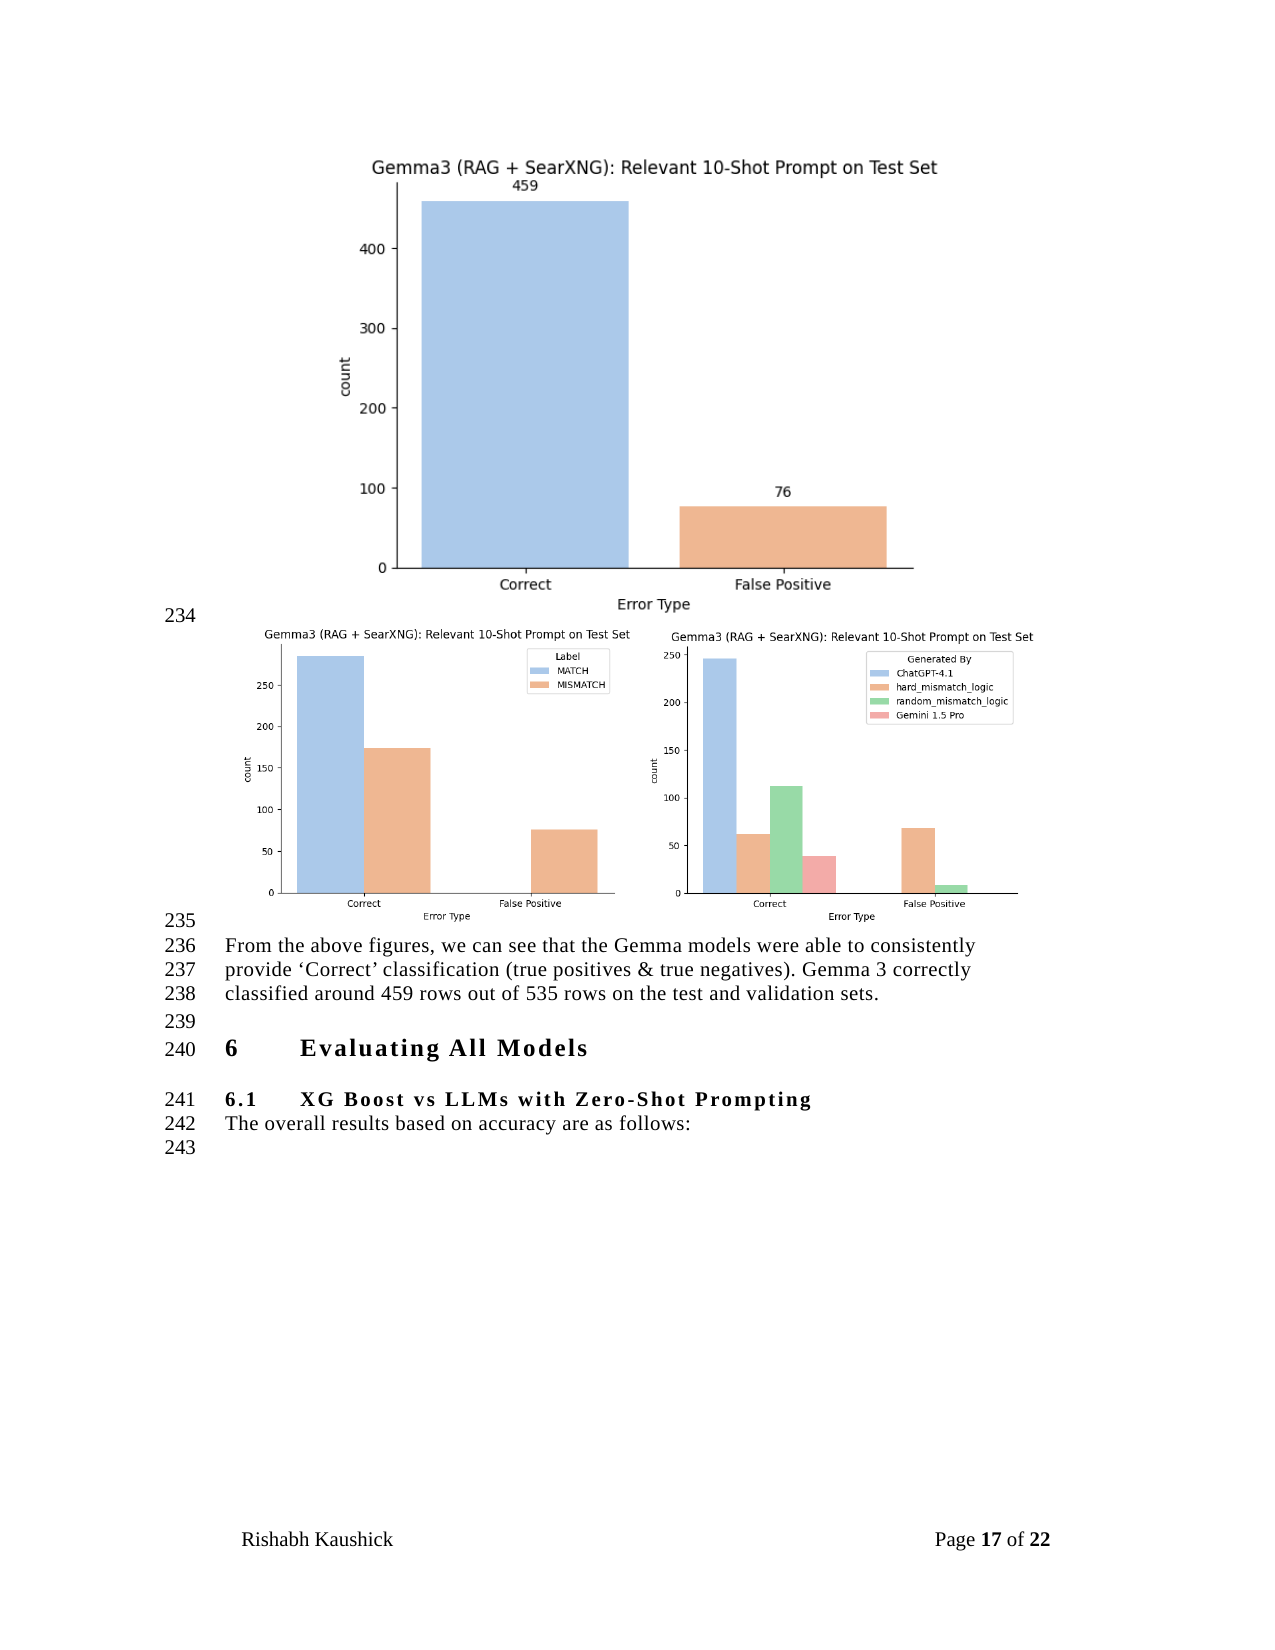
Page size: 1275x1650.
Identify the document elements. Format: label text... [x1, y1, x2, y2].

text 6 Evaluating All Models [225, 1033, 1050, 1062]
text The overall results based on accuracy are as follows: [225, 1111, 1050, 1135]
picture [236, 150, 947, 928]
picture [643, 626, 1039, 928]
text From the above figures, we can see that the Gemma models were able to consistently provide ‘Correct’ classification (true positives & true negatives). Gemma 3 correctly classified around 459 rows out of 535 rows on the test and validation sets. [225, 932, 1050, 1005]
text 6.1 XG Boost vs LLMs with Zero-Shot Prompting [225, 1087, 1050, 1111]
